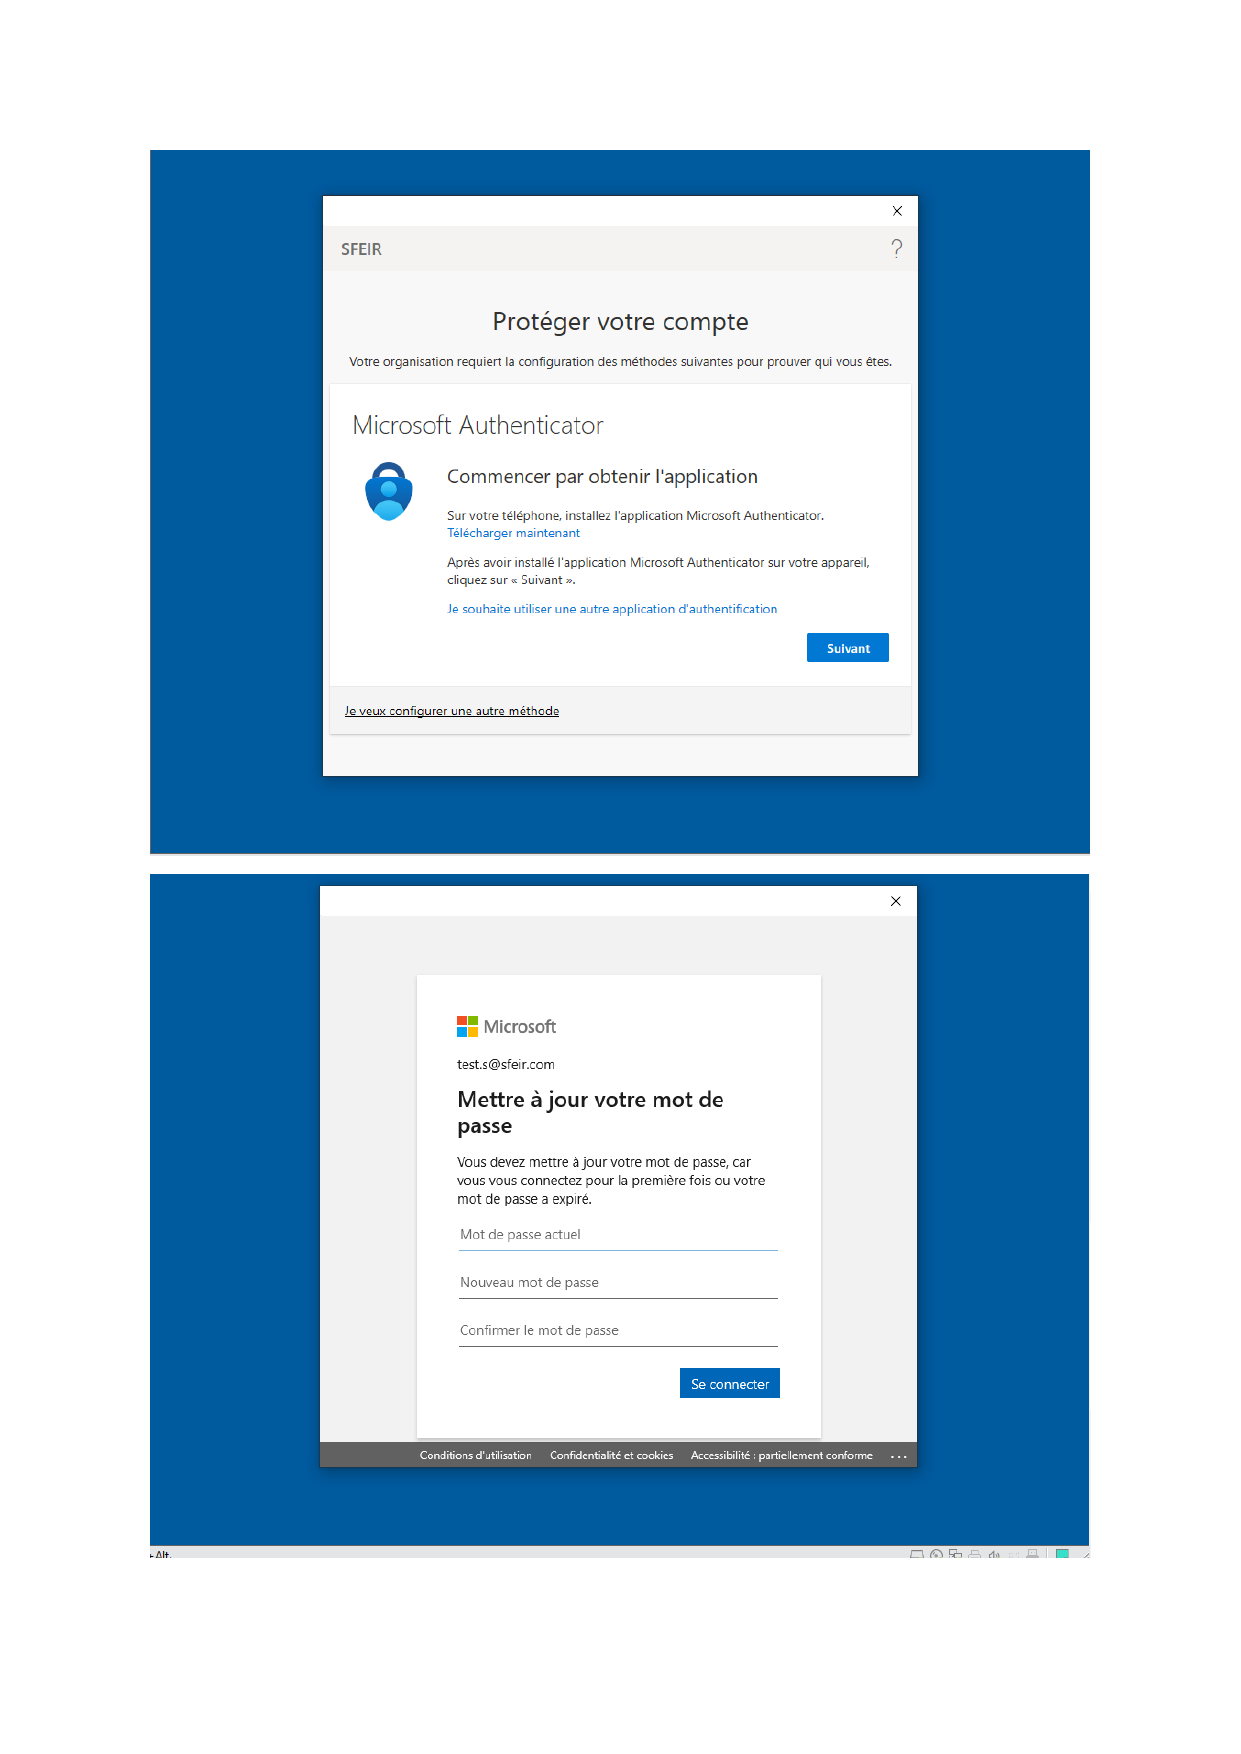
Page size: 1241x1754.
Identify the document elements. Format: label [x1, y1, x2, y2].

picture [150, 150, 1091, 856]
picture [150, 874, 1091, 1558]
